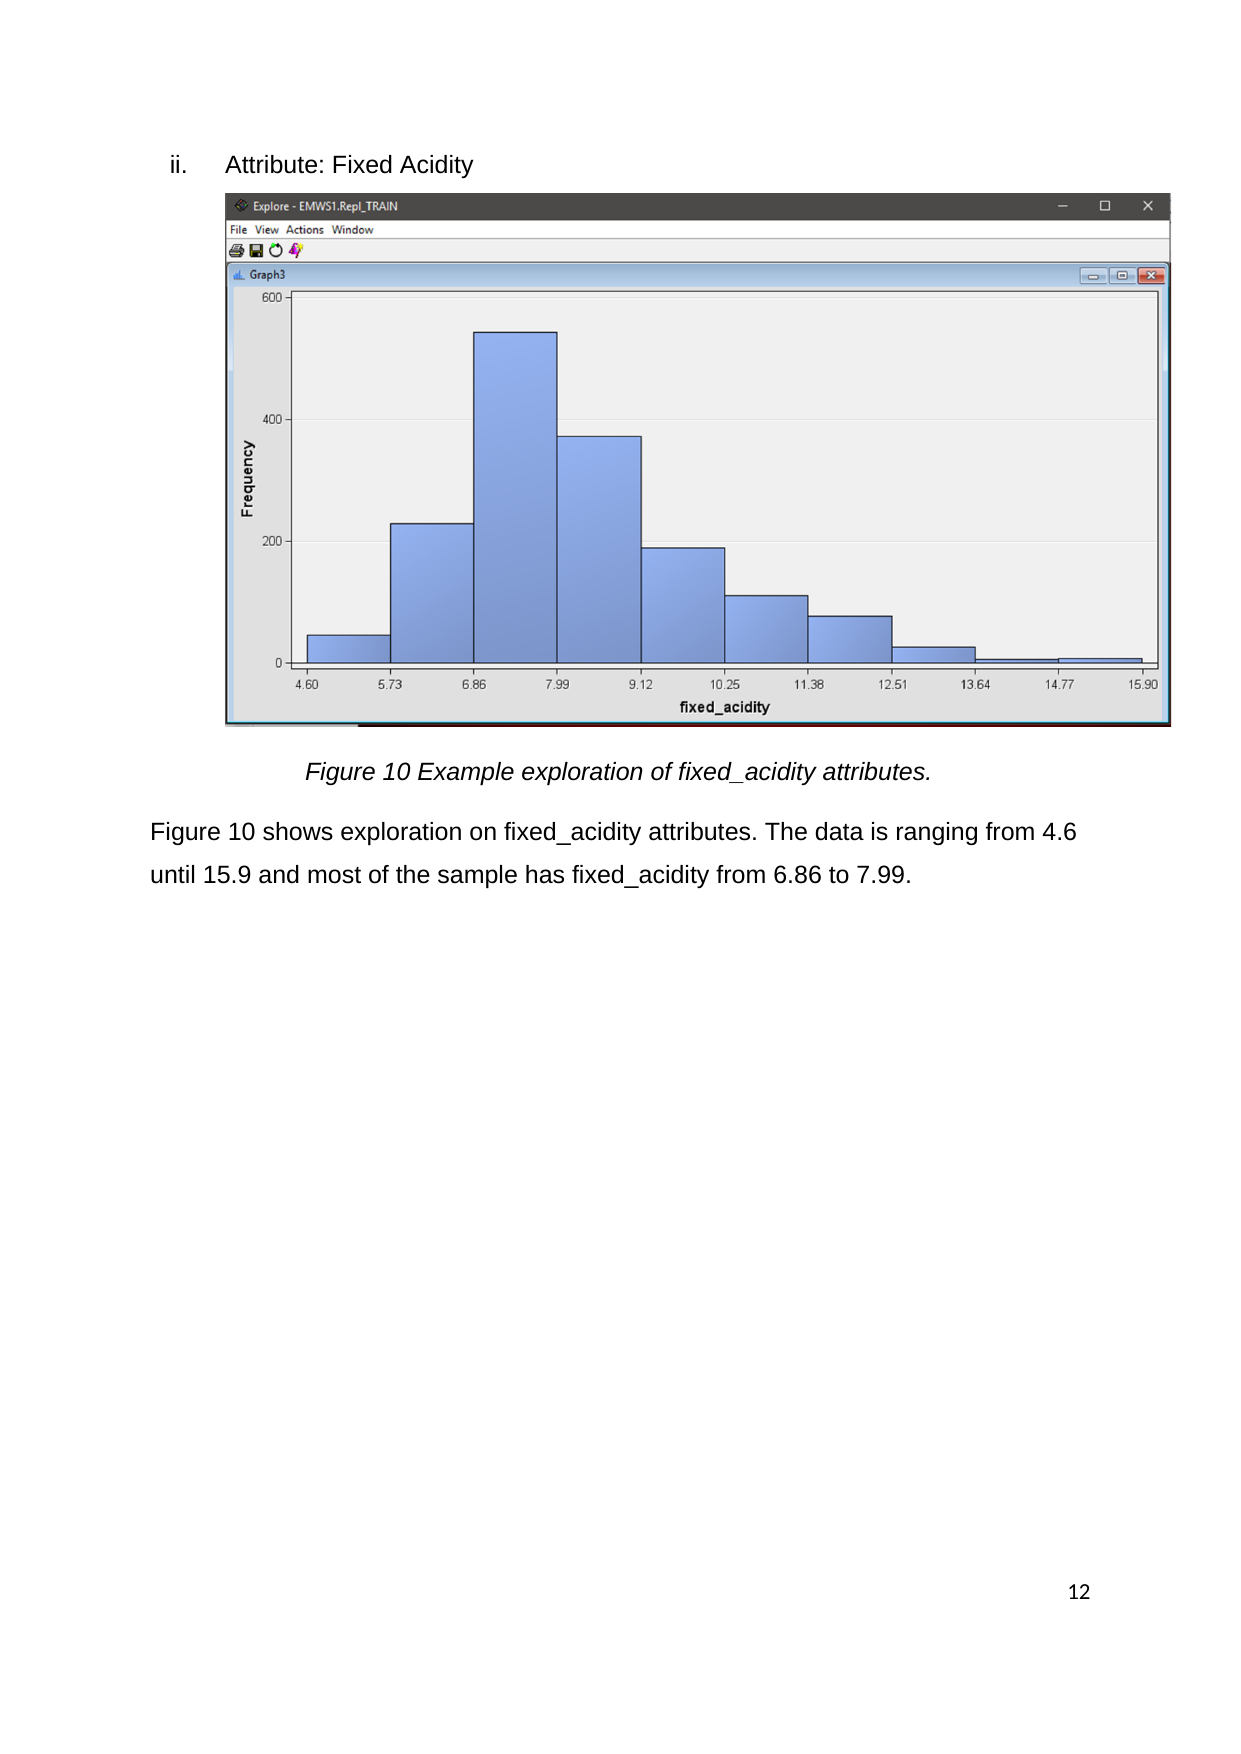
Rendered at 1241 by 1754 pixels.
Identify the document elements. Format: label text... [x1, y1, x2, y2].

list Attribute: Fixed Acidity [187, 150, 1090, 179]
picture [225, 193, 1172, 727]
text Figure 10 Example exploration of fixed_acidity attributes. [150, 757, 1090, 786]
text Figure 10 shows exploration on fixed_acidity attributes. The data is ranging from 4.6 until 15.9 and most of the sample has fixed_acidity from 6.86 to 7.99. [150, 817, 1090, 888]
